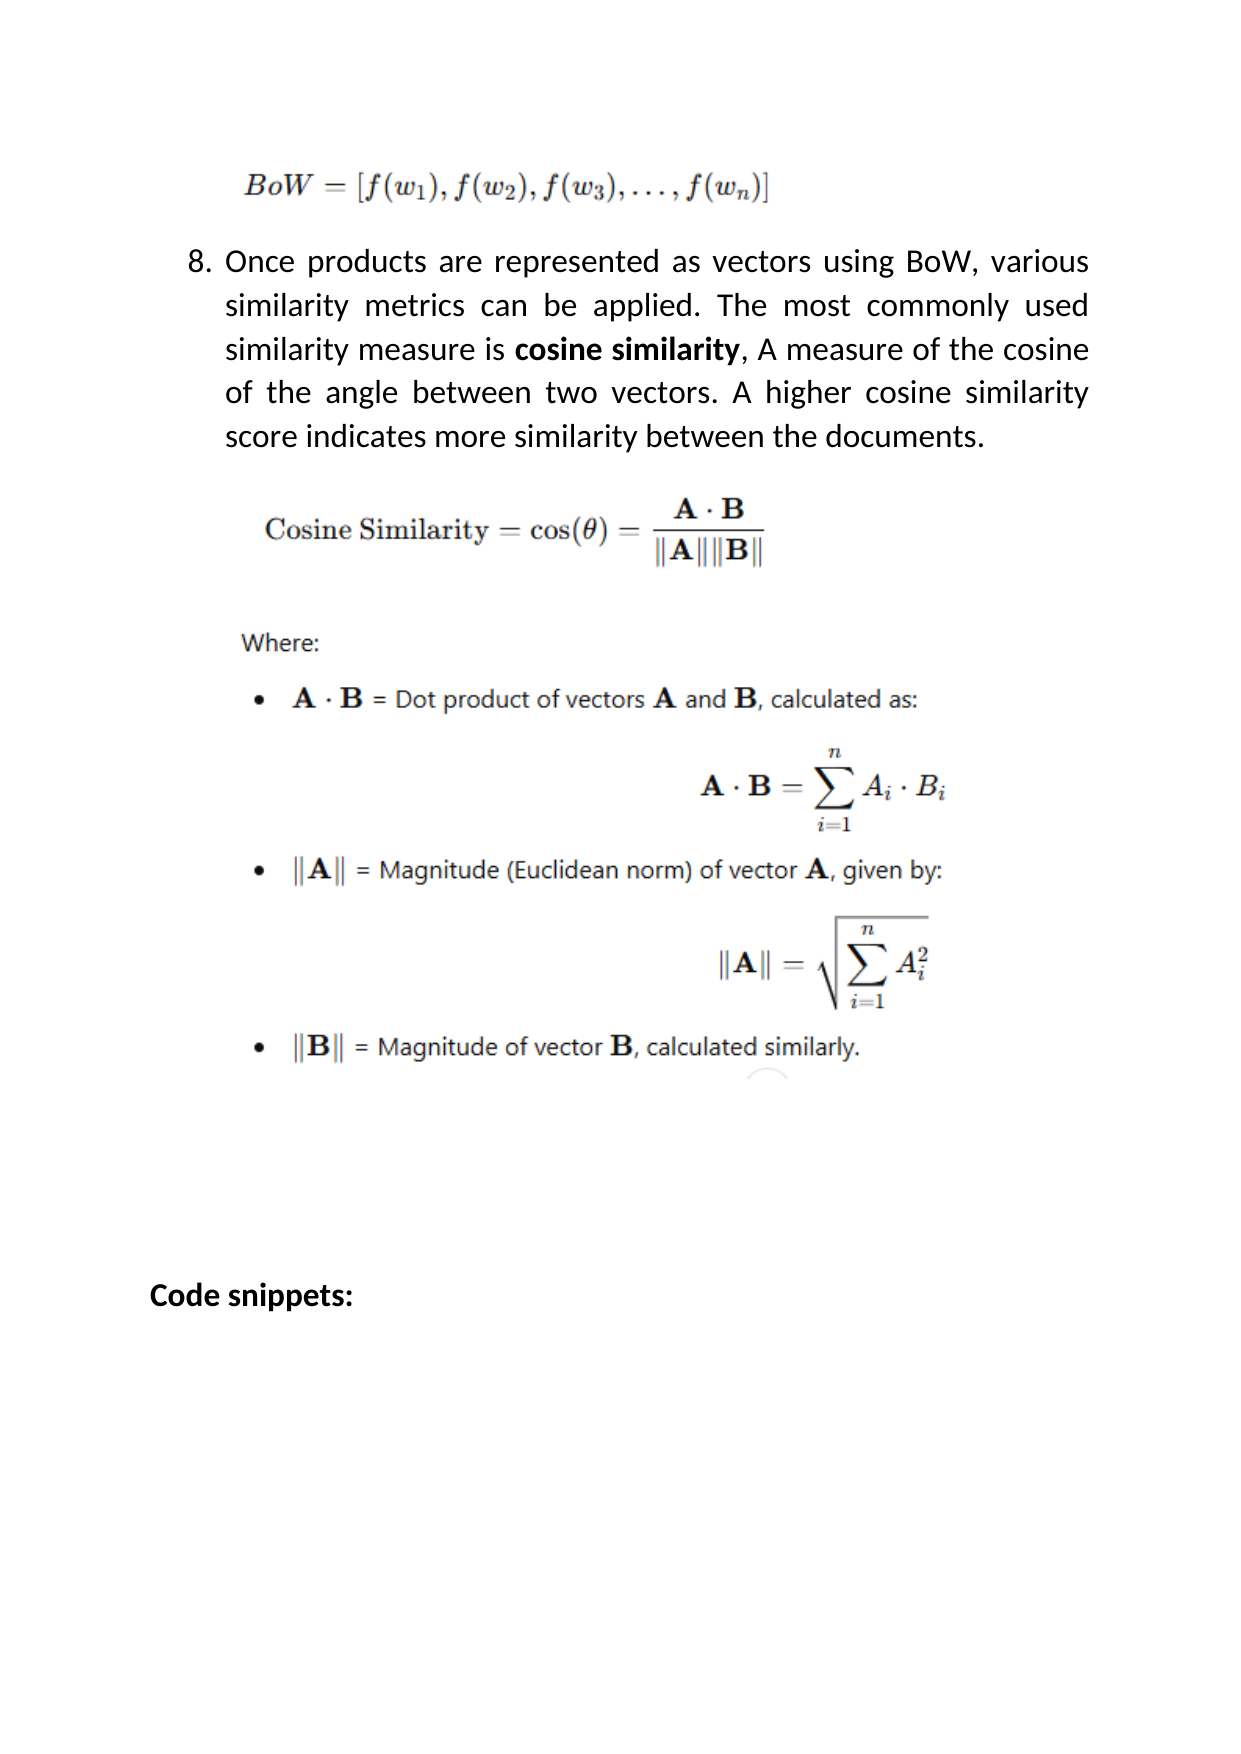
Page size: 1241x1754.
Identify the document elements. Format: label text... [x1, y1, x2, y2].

picture [225, 459, 841, 613]
picture [225, 150, 802, 238]
list Once products are represented as vectors using BoW, various similarity metrics can be applied. The most commonly used similarity measure is cosine similarity, A measure of the cosine of the angle between two vectors. A higher cosine similarity score indicates more similarity between the documents. [187, 240, 1090, 456]
picture [225, 614, 1090, 1079]
text Code snippets: [150, 1273, 1090, 1314]
